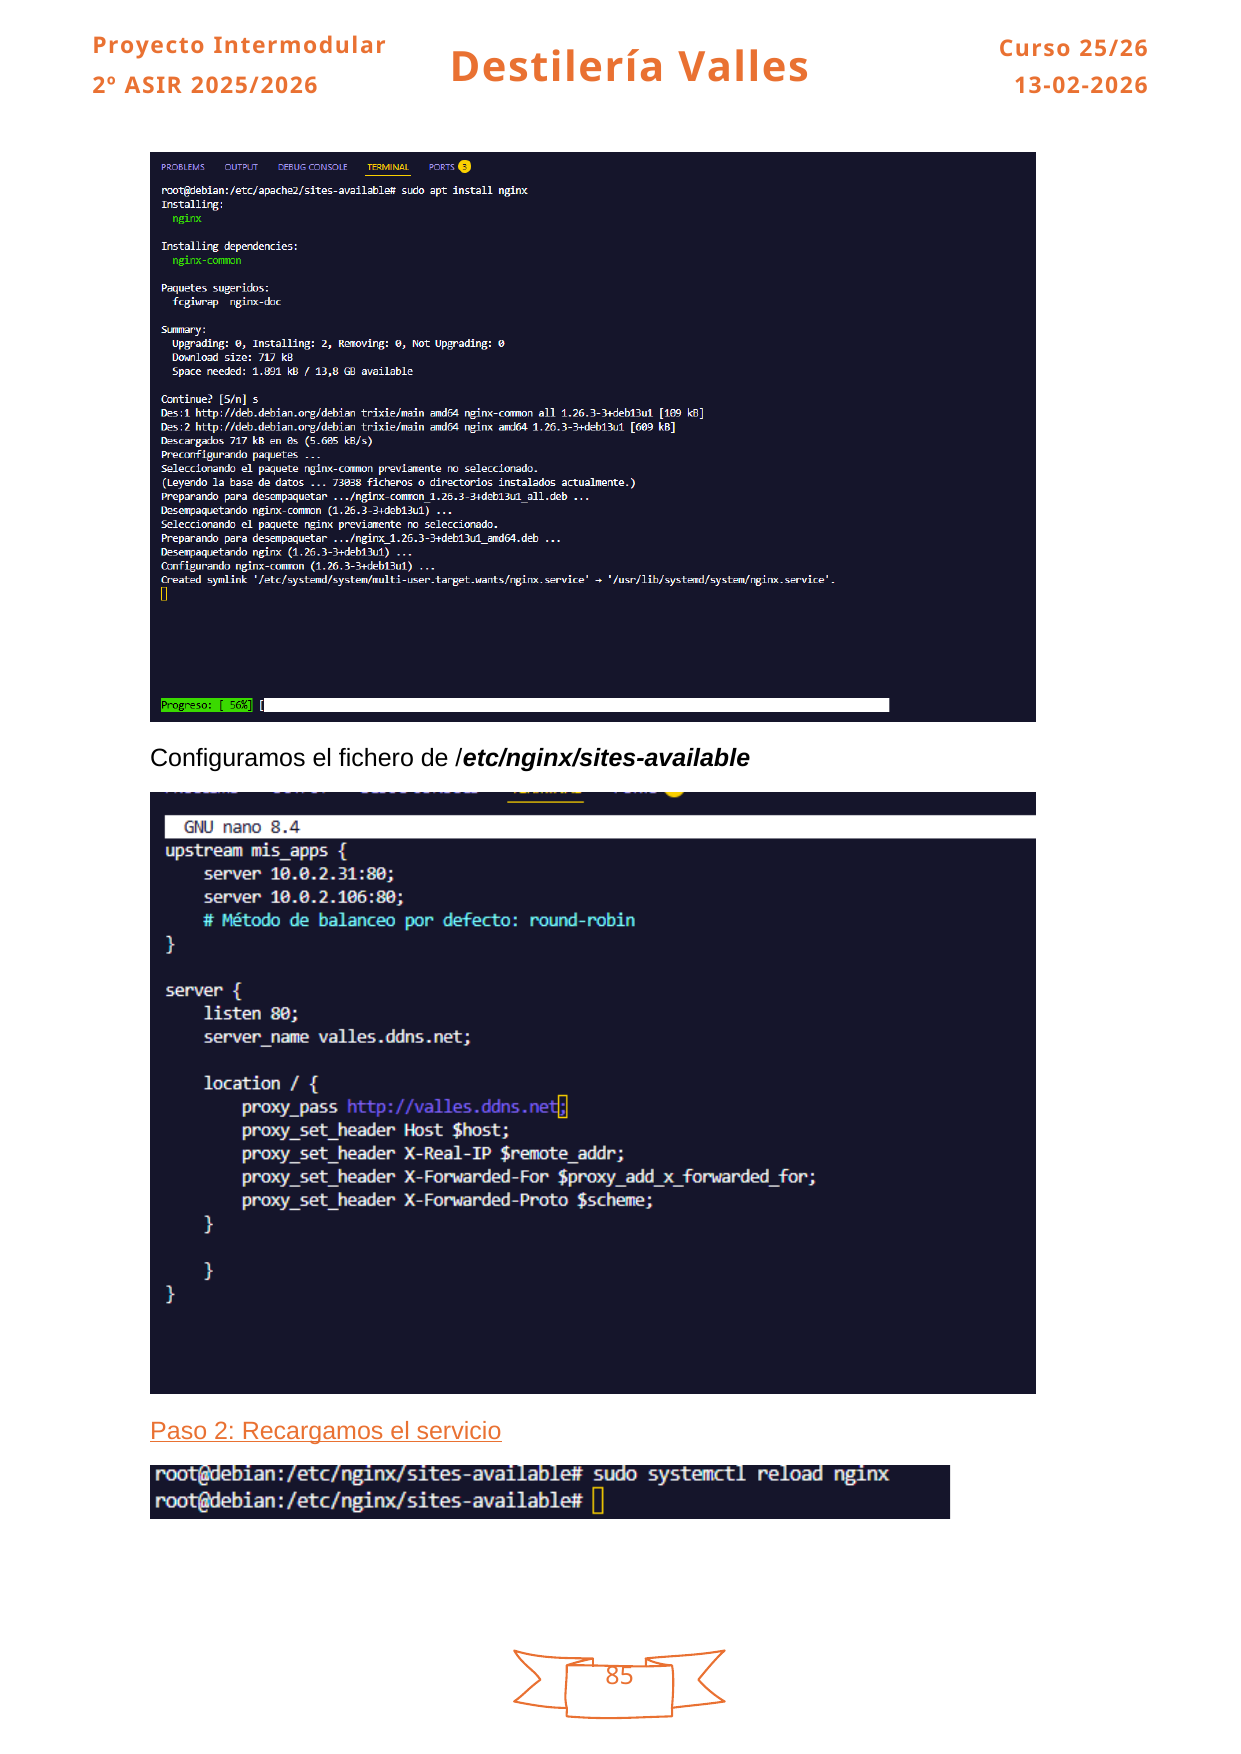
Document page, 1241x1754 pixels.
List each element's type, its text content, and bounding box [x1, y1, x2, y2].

picture [150, 1465, 951, 1519]
text Configuramos el fichero de /etc/nginx/sites-available [150, 743, 1090, 772]
picture [150, 792, 1036, 1394]
text Paso 2: Recargamos el servicio [150, 1416, 1090, 1444]
picture [150, 152, 1036, 722]
